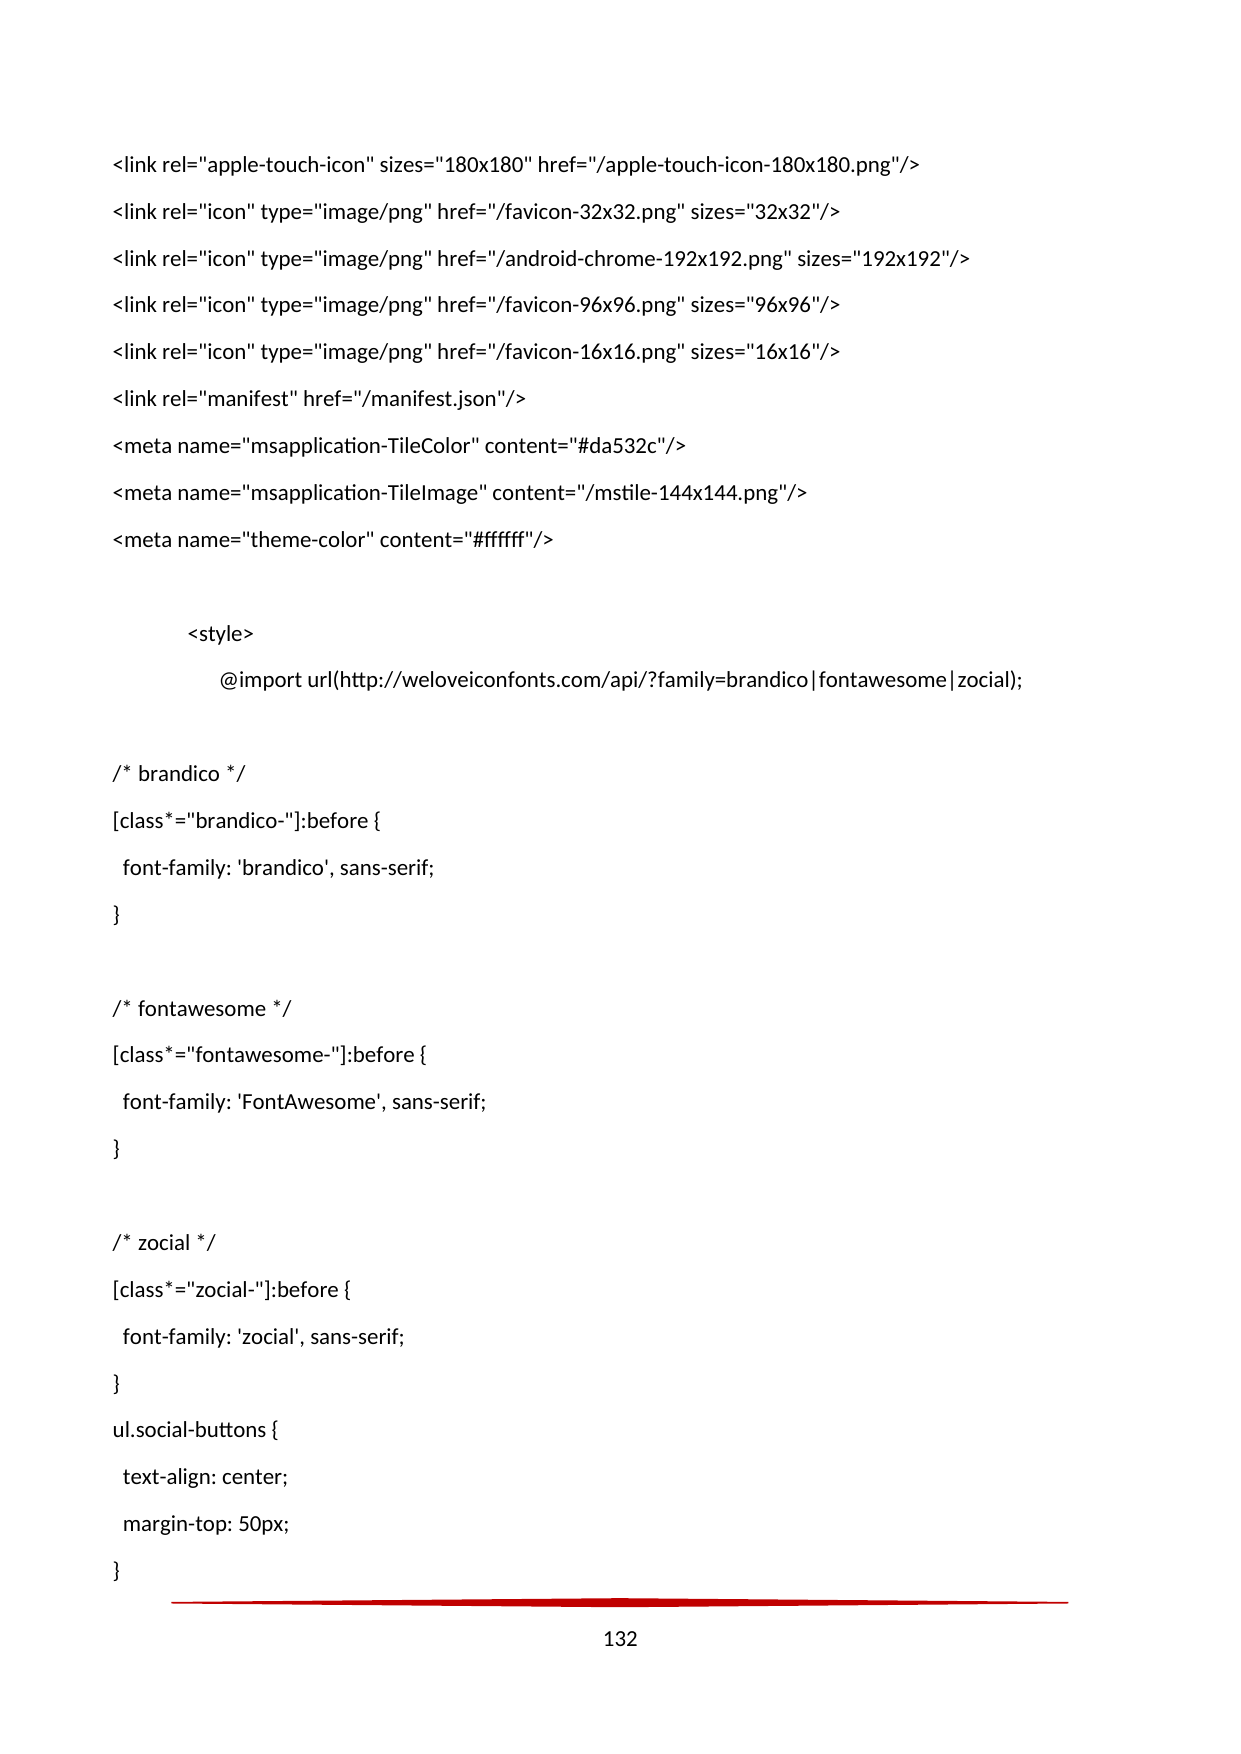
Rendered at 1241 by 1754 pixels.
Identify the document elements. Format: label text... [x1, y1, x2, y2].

text <meta name="msapplication-TileColor" content="#da532c"/> [112, 431, 1128, 459]
text font-family: 'FontAwesome', sans-serif; [112, 1087, 1128, 1116]
text /* zocial */ [112, 1228, 1128, 1256]
text ul.social-buttons { [112, 1416, 1128, 1444]
text @import url(http://weloveiconfonts.com/api/?family=brandico|fontawesome|zocial); [112, 666, 1128, 694]
text <meta name="msapplication-TileImage" content="/mstile-144x144.png"/> [112, 478, 1128, 506]
text <style> [112, 619, 1128, 647]
text <link rel="icon" type="image/png" href="/favicon-32x32.png" sizes="32x32"/> [112, 197, 1128, 225]
text text-align: center; [112, 1462, 1128, 1491]
text margin-top: 50px; [112, 1509, 1128, 1537]
text <link rel="apple-touch-icon" sizes="180x180" href="/apple-touch-icon-180x180.png"/> [112, 150, 1128, 178]
text /* brandico */ [112, 759, 1128, 787]
text font-family: 'brandico', sans-serif; [112, 853, 1128, 881]
text } [112, 900, 1128, 928]
text } [112, 1556, 1128, 1584]
text <link rel="icon" type="image/png" href="/favicon-96x96.png" sizes="96x96"/> [112, 291, 1128, 319]
text <link rel="icon" type="image/png" href="/android-chrome-192x192.png" sizes="192x192"/> [112, 244, 1128, 272]
text [class*="brandico-"]:before { [112, 806, 1128, 834]
text font-family: 'zocial', sans-serif; [112, 1322, 1128, 1350]
text <link rel="manifest" href="/manifest.json"/> [112, 384, 1128, 412]
text } [112, 1369, 1128, 1397]
text } [112, 1134, 1128, 1162]
text [class*="fontawesome-"]:before { [112, 1041, 1128, 1069]
text /* fontawesome */ [112, 994, 1128, 1022]
text <meta name="theme-color" content="#ffffff"/> [112, 525, 1128, 553]
text <link rel="icon" type="image/png" href="/favicon-16x16.png" sizes="16x16"/> [112, 337, 1128, 366]
text [class*="zocial-"]:before { [112, 1275, 1128, 1303]
